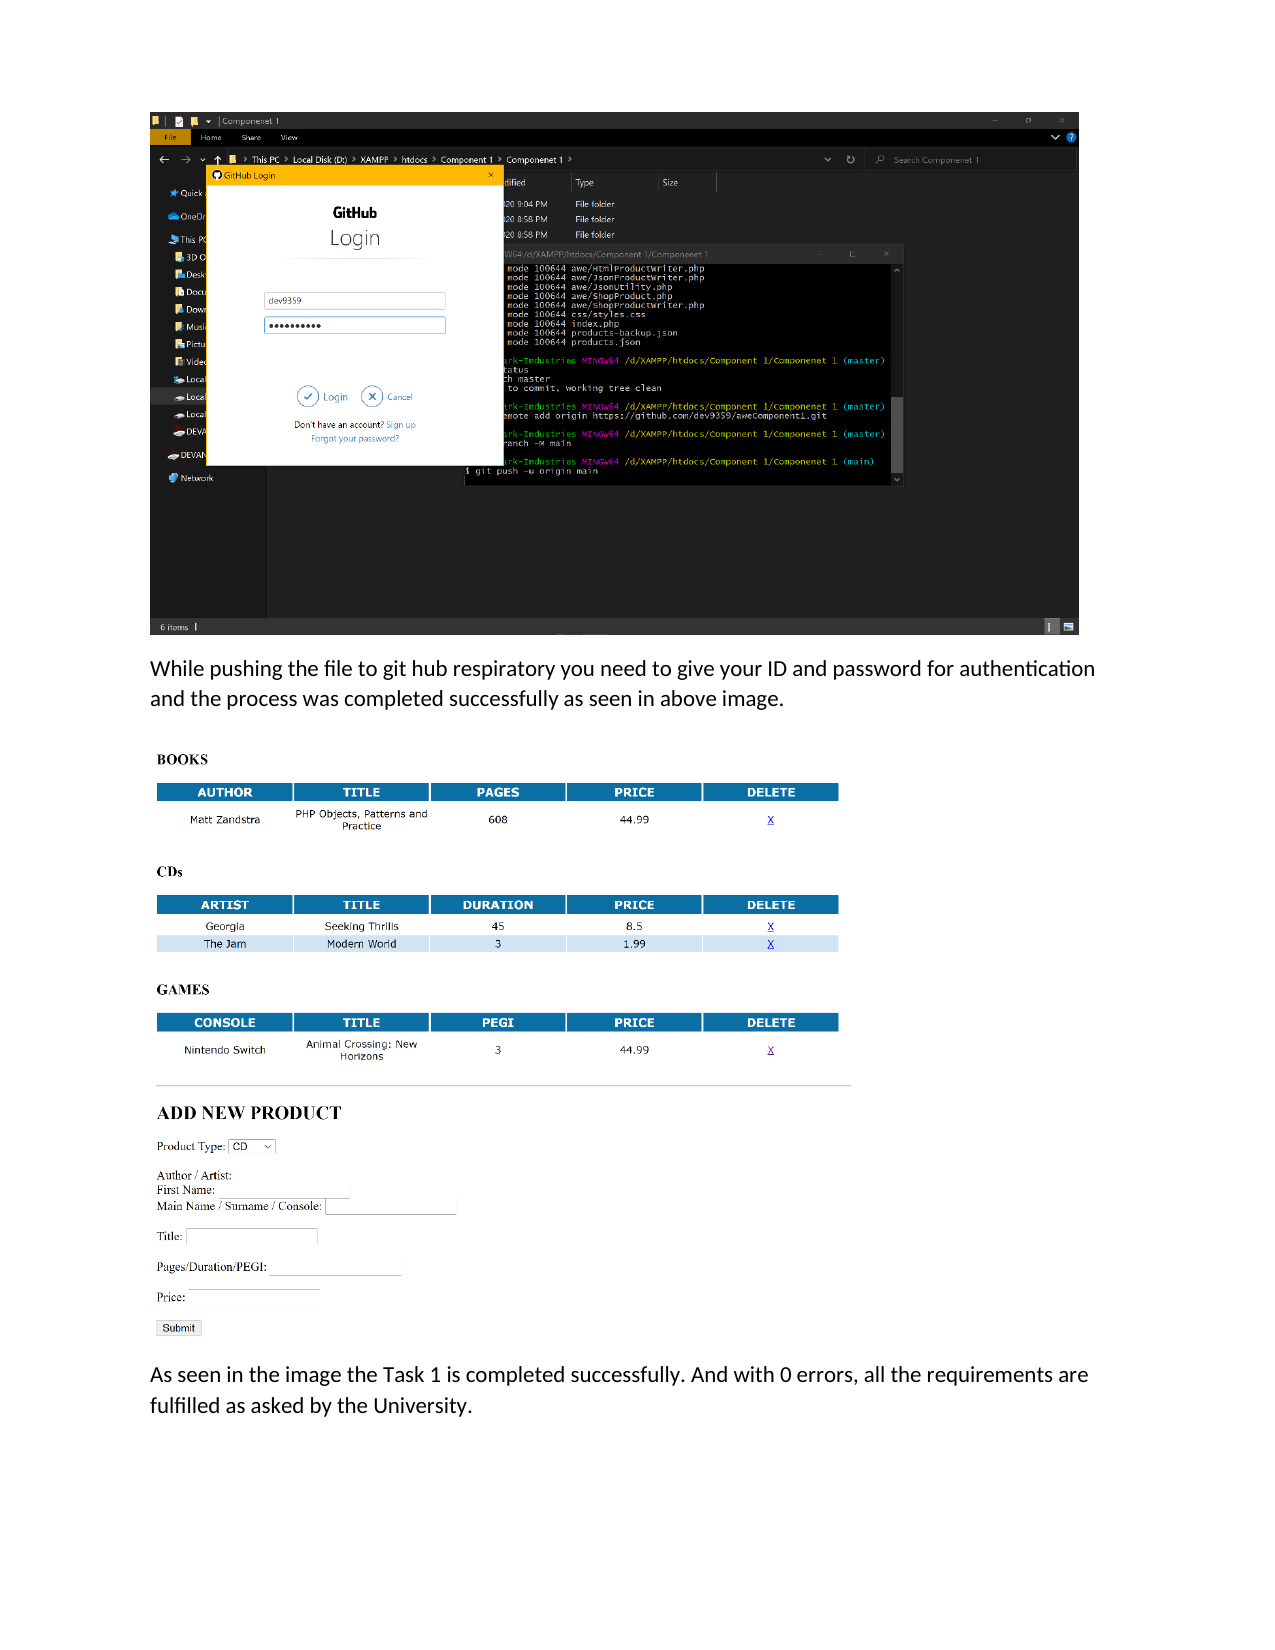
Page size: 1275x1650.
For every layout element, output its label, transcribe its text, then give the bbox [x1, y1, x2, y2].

picture [150, 730, 852, 1342]
picture [150, 112, 1079, 635]
text While pushing the file to git hub respiratory you need to give your ID and password for authentication and the process was completed successfully as seen in above image. [150, 654, 1125, 712]
text As seen in the image the Task 1 is completed successfully. And with 0 errors, all the requirements are fulfilled as asked by the University. [150, 1361, 1125, 1419]
